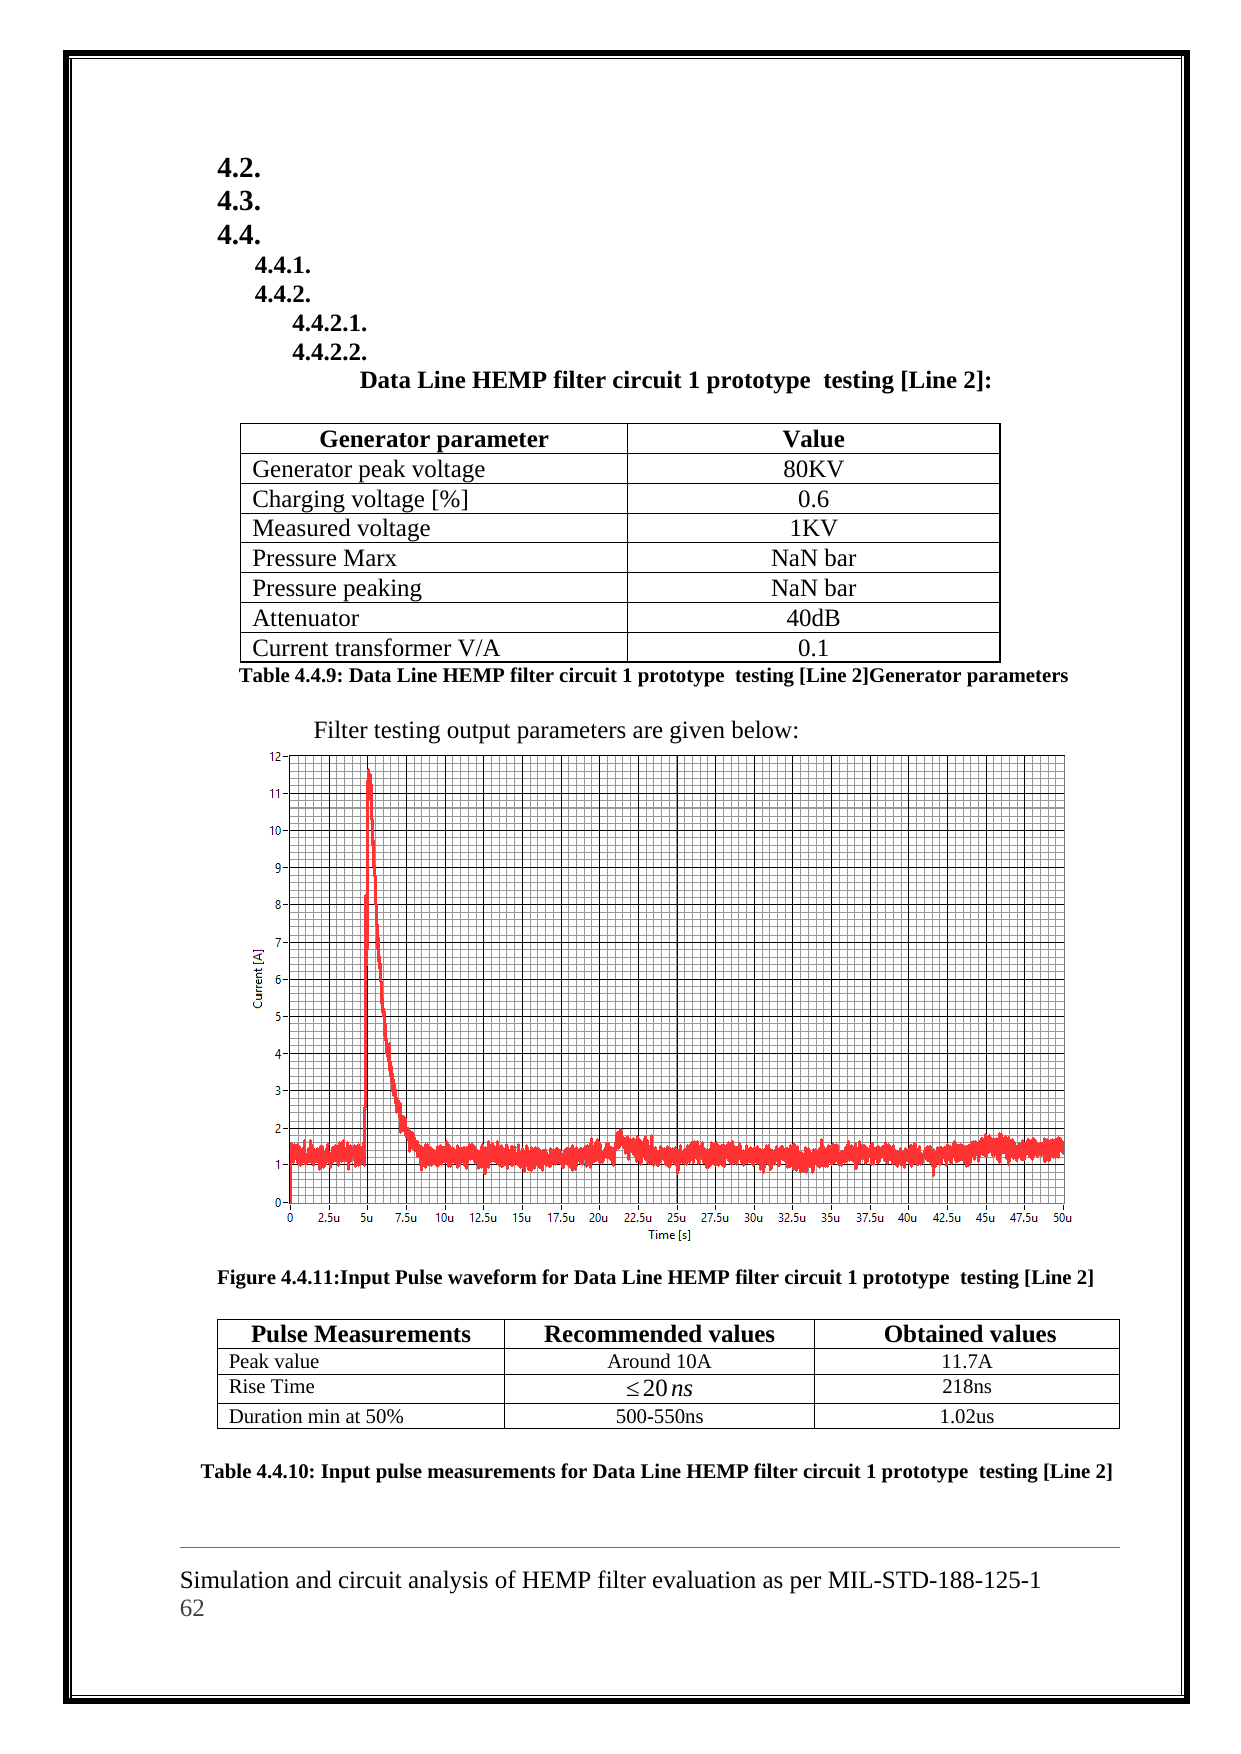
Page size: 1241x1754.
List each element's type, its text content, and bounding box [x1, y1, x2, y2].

table_cell Measured voltage [241, 514, 627, 542]
text Table 4.4.10: Input pulse measurements for Data Line HEMP filter circuit 1 prototype testing [Line 2] [179, 1458, 1120, 1483]
table_header Pulse Measurements [218, 1320, 504, 1348]
table_cell 500-550ns [505, 1404, 814, 1428]
table_cell 218ns [815, 1375, 1119, 1403]
table_cell 80KV [628, 454, 999, 483]
table_cell NaN bar [628, 543, 999, 572]
table_cell Around 10A [505, 1349, 814, 1373]
table_cell 40dB [628, 603, 999, 632]
table_cell 11.7A [815, 1349, 1119, 1373]
table_cell Rise Time [218, 1375, 504, 1403]
table_cell Generator peak voltage [241, 454, 627, 483]
table_cell Charging voltage [%] [241, 484, 627, 512]
table_cell Attenuator [241, 603, 627, 632]
table_cell 0.6 [628, 484, 999, 512]
table_cell Peak value [218, 1349, 504, 1373]
table_cell Pressure Marx [241, 543, 627, 572]
table_cell Current transformer V/A [241, 633, 627, 661]
table_cell 0.1 [628, 633, 999, 661]
table_cell NaN bar [628, 573, 999, 602]
table_cell [505, 1375, 814, 1403]
picture [228, 747, 1077, 1246]
table_cell 1.02us [815, 1404, 1119, 1428]
list Figure 4.4.11:Input Pulse waveform for Data Line HEMP filter circuit 1 prototype testing [Line 2] [217, 1265, 1120, 1289]
table_cell Duration min at 50% [218, 1404, 504, 1428]
text Table 4.4.9: Data Line HEMP filter circuit 1 prototype testing [Line 2]Generator parameters [179, 662, 1120, 687]
table_header Obtained values [815, 1320, 1119, 1348]
table_header Generator parameter [241, 424, 627, 453]
text Filter testing output parameters are given below: [217, 715, 1120, 744]
table_header Recommended values [505, 1320, 814, 1348]
table_cell Pressure peaking [241, 573, 627, 602]
table_header Value [628, 424, 999, 453]
list Data Line HEMP filter circuit 1 prototype testing [Line 2]: [359, 366, 1120, 394]
table_cell 1KV [628, 514, 999, 542]
